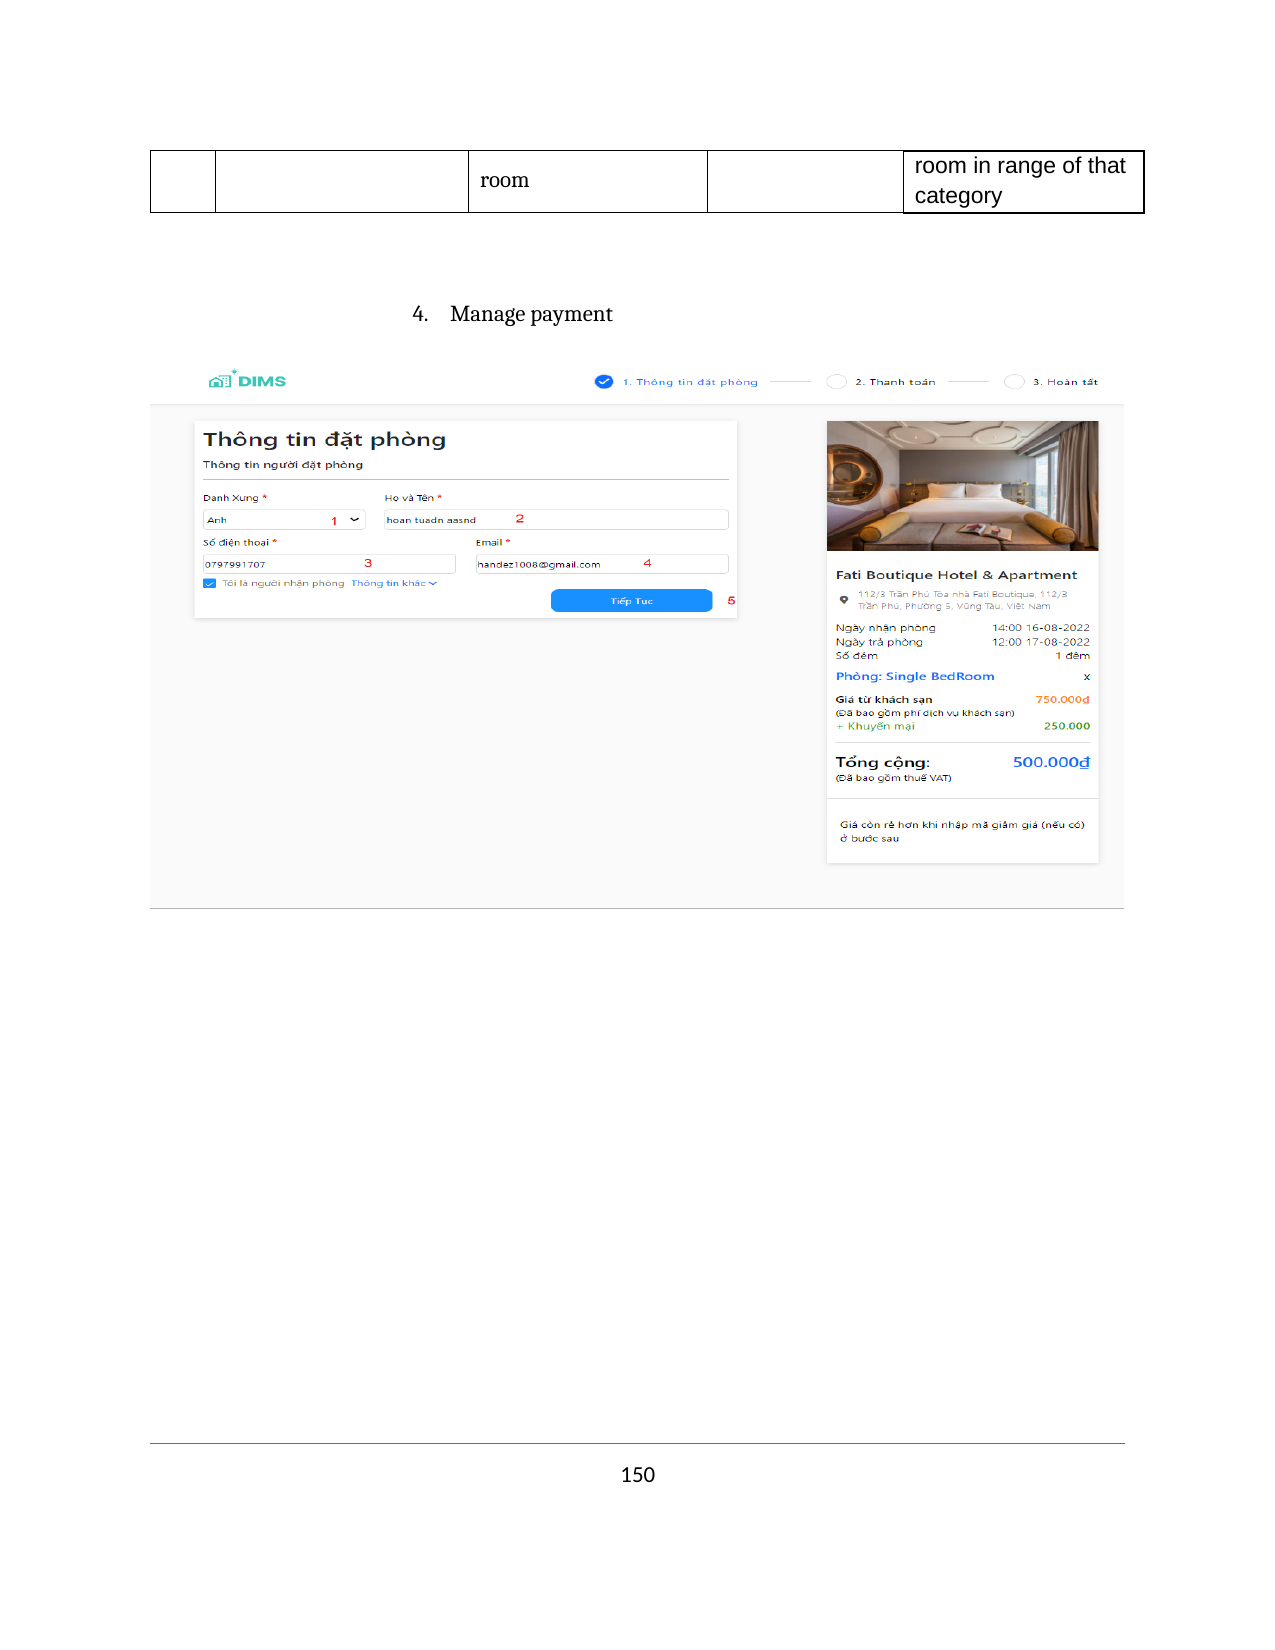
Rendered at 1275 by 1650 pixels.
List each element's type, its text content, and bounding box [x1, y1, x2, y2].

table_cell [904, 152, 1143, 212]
picture [150, 359, 1124, 909]
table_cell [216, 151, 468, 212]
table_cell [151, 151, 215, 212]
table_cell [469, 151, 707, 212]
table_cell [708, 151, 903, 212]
list Manage payment [412, 300, 1125, 327]
